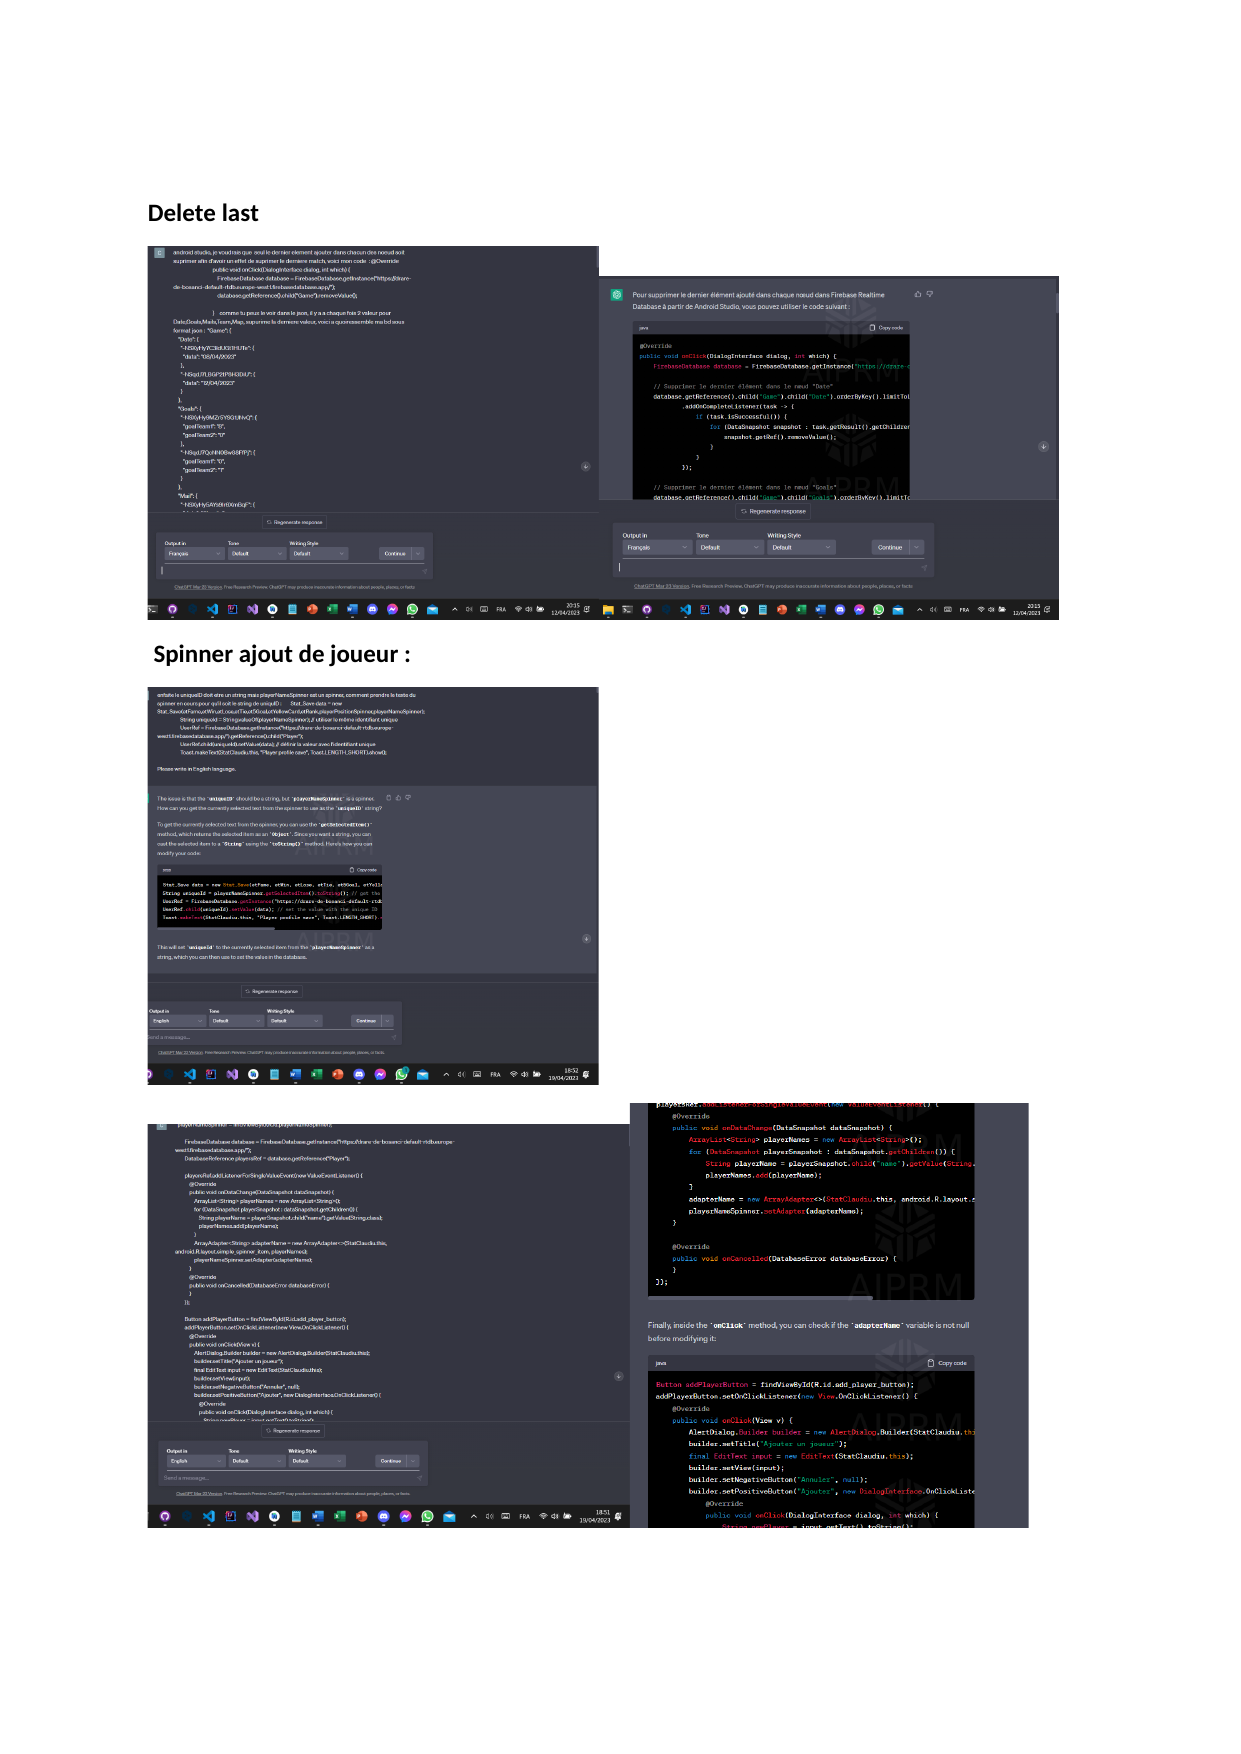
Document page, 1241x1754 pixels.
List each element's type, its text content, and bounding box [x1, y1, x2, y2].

text Spinner ajout de joueur : [148, 638, 1093, 669]
text Delete last [148, 197, 1093, 228]
picture [147, 246, 1059, 620]
picture [147, 687, 599, 1085]
picture [147, 1103, 1029, 1528]
